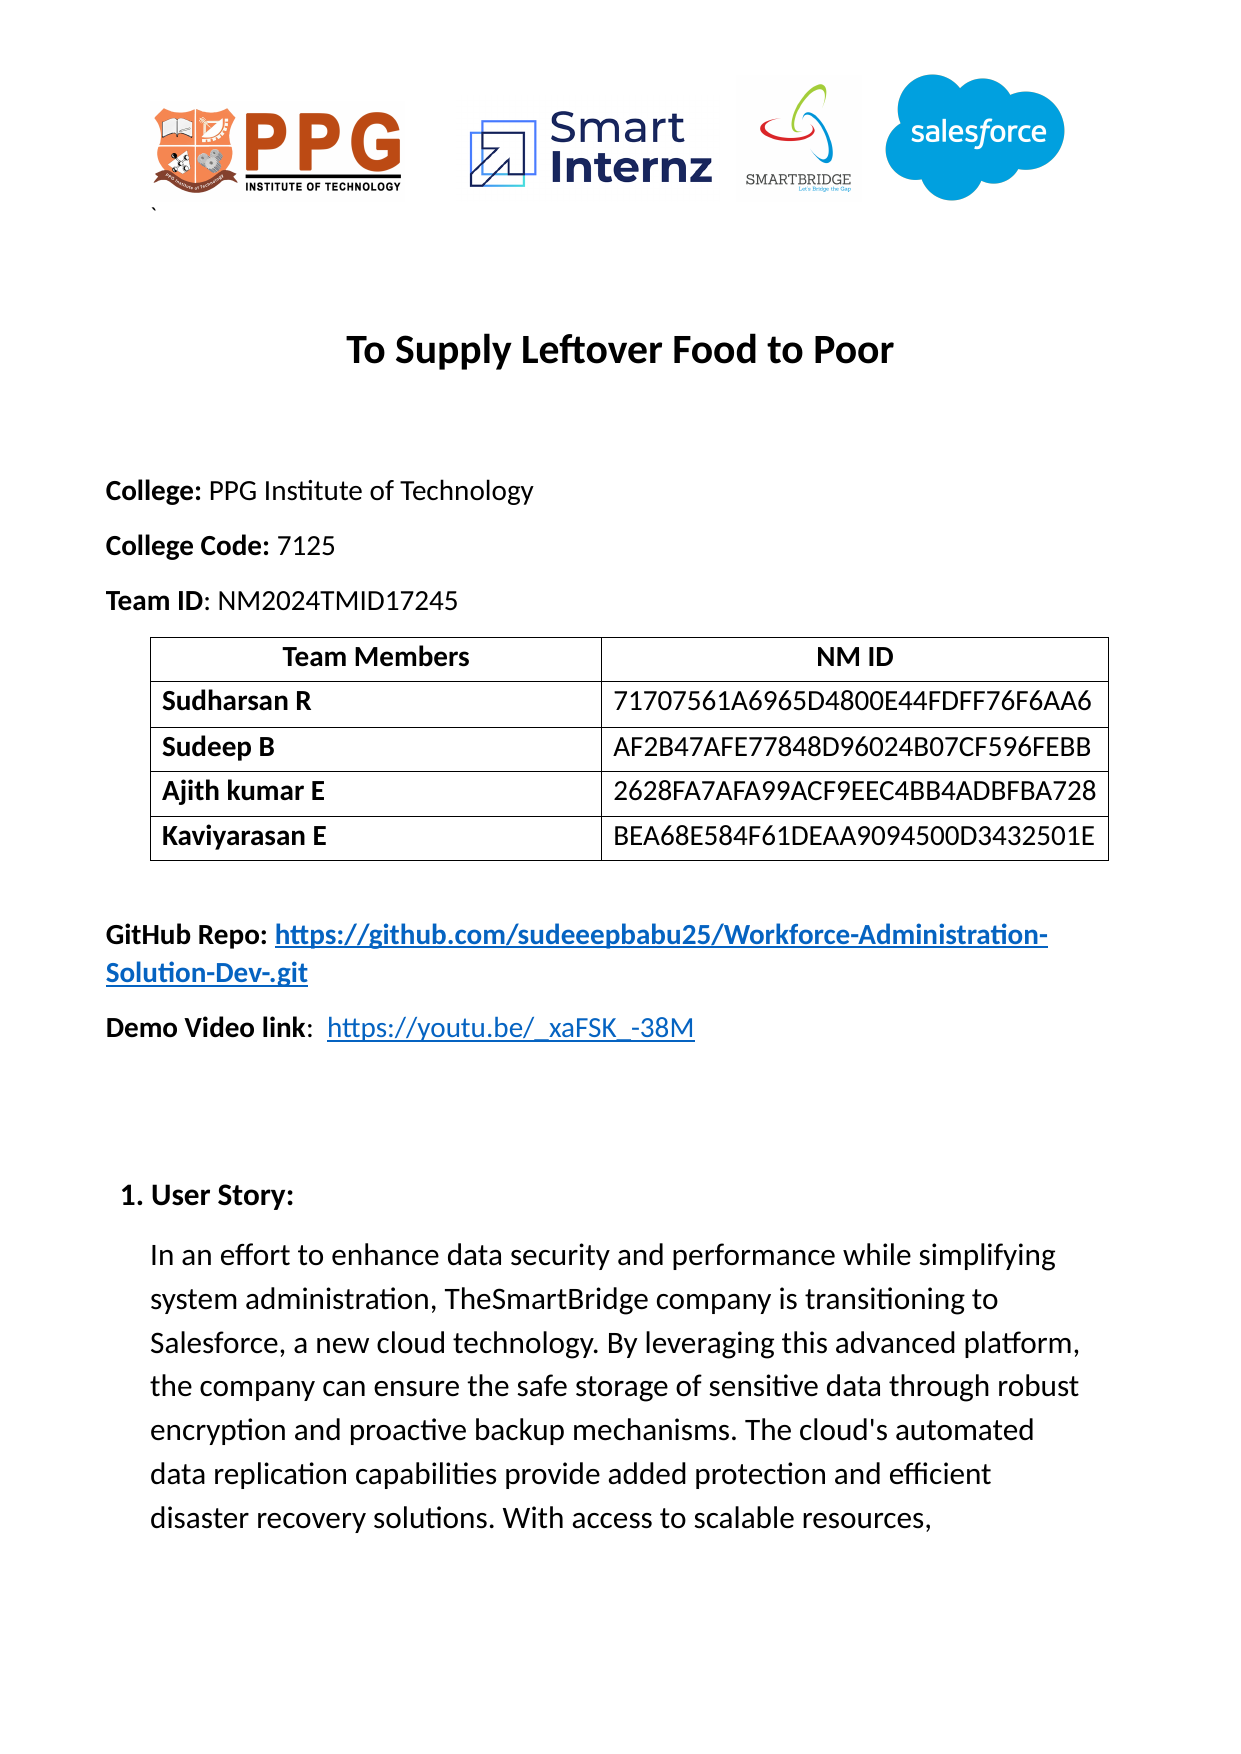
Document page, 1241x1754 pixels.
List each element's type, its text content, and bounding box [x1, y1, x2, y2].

picture [456, 95, 720, 202]
table_cell Sudeep B [151, 728, 601, 771]
list 1. User Story: [106, 1175, 1090, 1213]
table_header Team Members [151, 638, 601, 681]
text College Code: 7125 [106, 527, 1090, 562]
text Team ID: NM2024TMID17245 [106, 582, 1090, 617]
text College: PPG Institute of Technology [106, 472, 1090, 507]
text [150, 1235, 1090, 1536]
table_cell BEA68E584F61DEAA9094500D3432501E [602, 817, 1108, 860]
table_cell 71707561A6965D4800E44FDFF76F6AA6 [602, 682, 1108, 727]
table_cell Sudharsan R [151, 682, 601, 727]
text GitHub Repo: https://github.com/sudeeepbabu25/Workforce-Administration-Solution-Dev-.git [106, 916, 1090, 990]
table_cell AF2B47AFE77848D96024B07CF596FEBB [602, 728, 1108, 771]
picture [150, 101, 405, 202]
picture [735, 73, 1089, 202]
table_cell Ajith kumar E [151, 772, 601, 816]
text To Supply Leftover Food to Poor [150, 323, 1090, 374]
table_header NM ID [602, 638, 1108, 681]
table_cell Kaviyarasan E [151, 817, 601, 860]
table_cell 2628FA7AFA99ACF9EEC4BB4ADBFBA728 [602, 772, 1108, 816]
text Demo Video link: https://youtu.be/_xaFSK_-38M [106, 1009, 1090, 1045]
